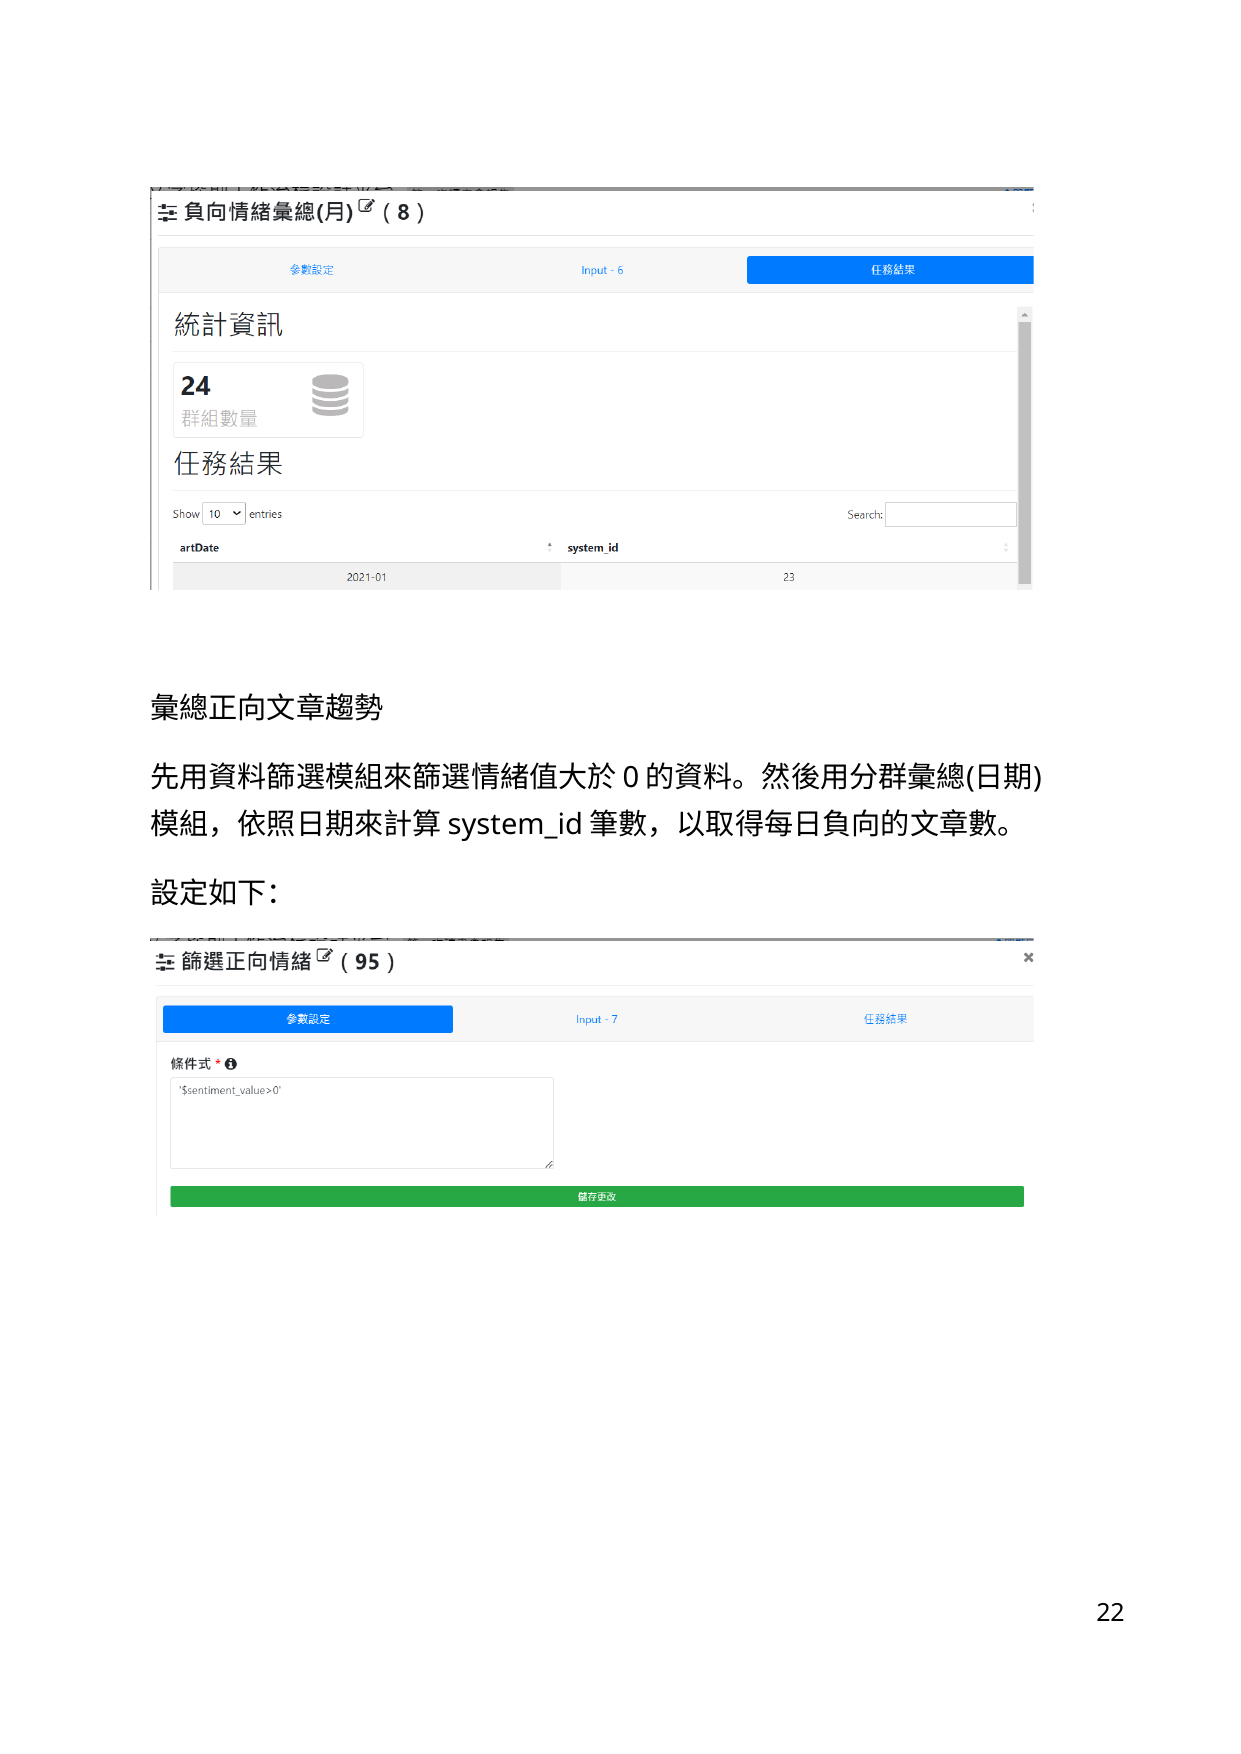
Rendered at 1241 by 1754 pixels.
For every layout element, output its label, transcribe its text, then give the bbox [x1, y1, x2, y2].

text 彙總正向文章趨勢 [150, 684, 1051, 727]
picture [150, 938, 1034, 1216]
picture [150, 187, 1034, 590]
text 設定如下： [150, 869, 1051, 912]
text 先用資料篩選模組來篩選情緒值大於0的資料。然後用分群彙總(日期)模組，依照日期來計算system_id筆數，以取得每日負向的文章數。 [150, 753, 1051, 843]
